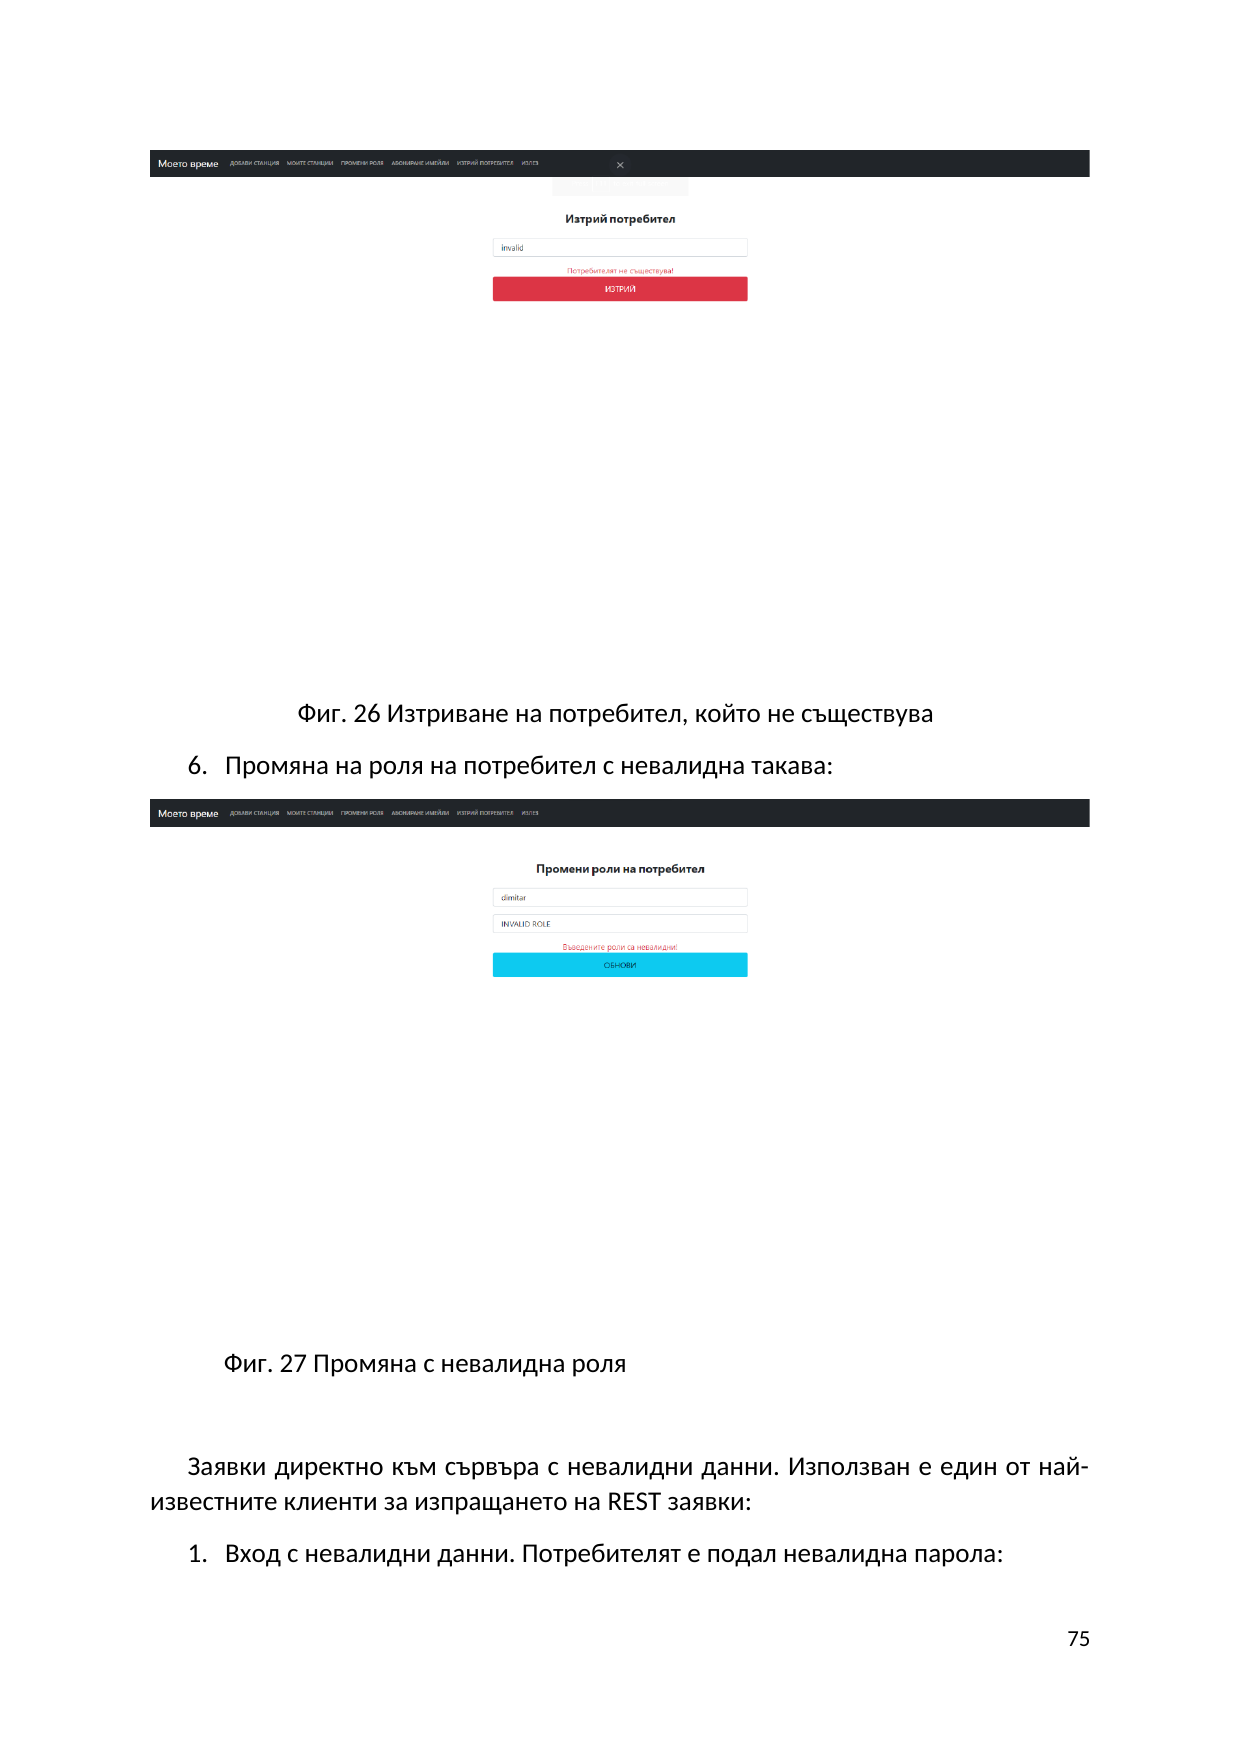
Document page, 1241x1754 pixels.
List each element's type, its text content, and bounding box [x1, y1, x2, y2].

list Промяна на роля на потребител с невалидна такава: [187, 748, 1090, 781]
text Фиг. 27 Промяна с невалидна роля [150, 1346, 1090, 1379]
picture [150, 150, 1090, 679]
text Заявки директно към сървъра с невалидни данни. Използван е един от най-известните клиенти за изпращането на REST заявки: [150, 1449, 1090, 1517]
picture [150, 799, 1090, 1328]
text Фиг. 26 Изтриване на потребител, който не съществува [150, 697, 1090, 729]
list Вход с невалидни данни. Потребителят е подал невалидна парола: [187, 1536, 1090, 1569]
